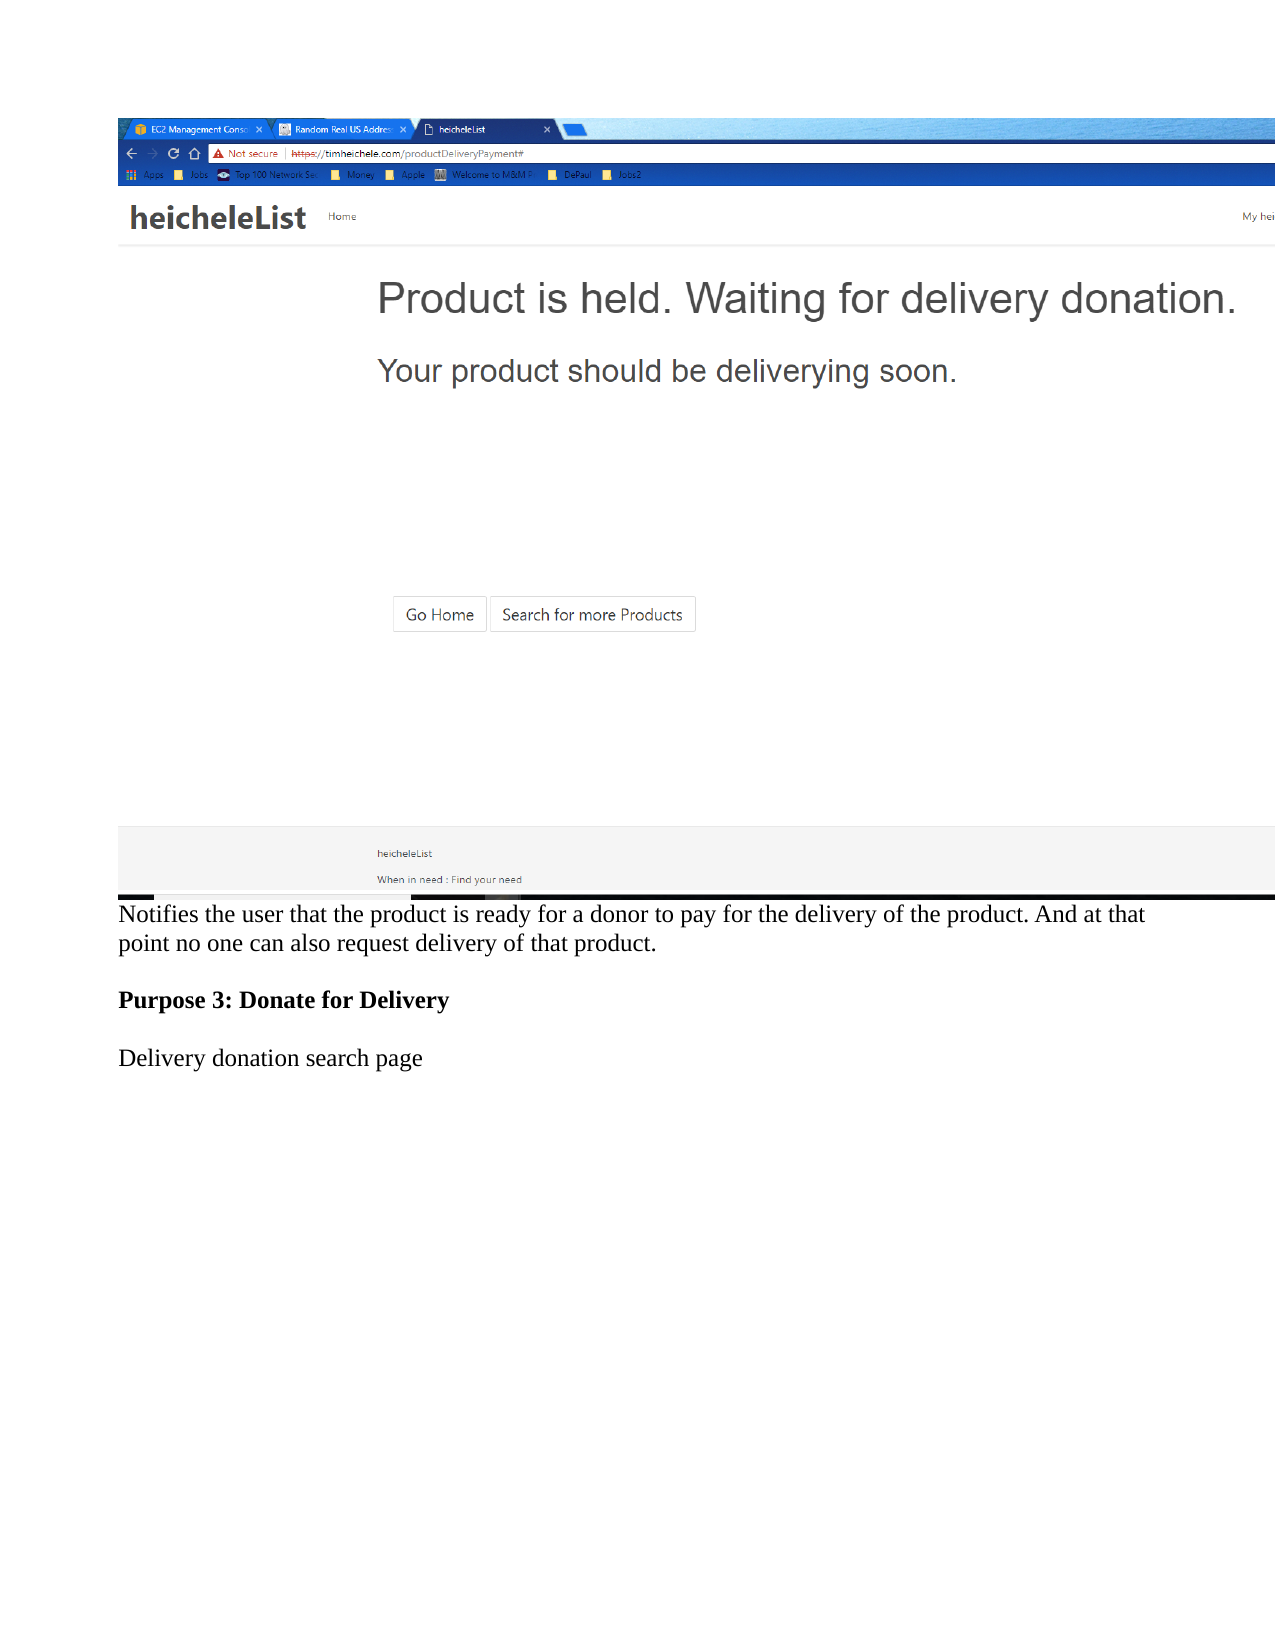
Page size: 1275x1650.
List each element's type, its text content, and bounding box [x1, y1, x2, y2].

text Delivery donation search page [118, 1043, 1157, 1072]
text Notifies the user that the product is ready for a donor to pay for the delivery of the product. And at that point no one can also request delivery of that product. [118, 900, 1157, 957]
text Purpose 3: Donate for Delivery [118, 986, 1157, 1014]
picture [118, 118, 1275, 900]
